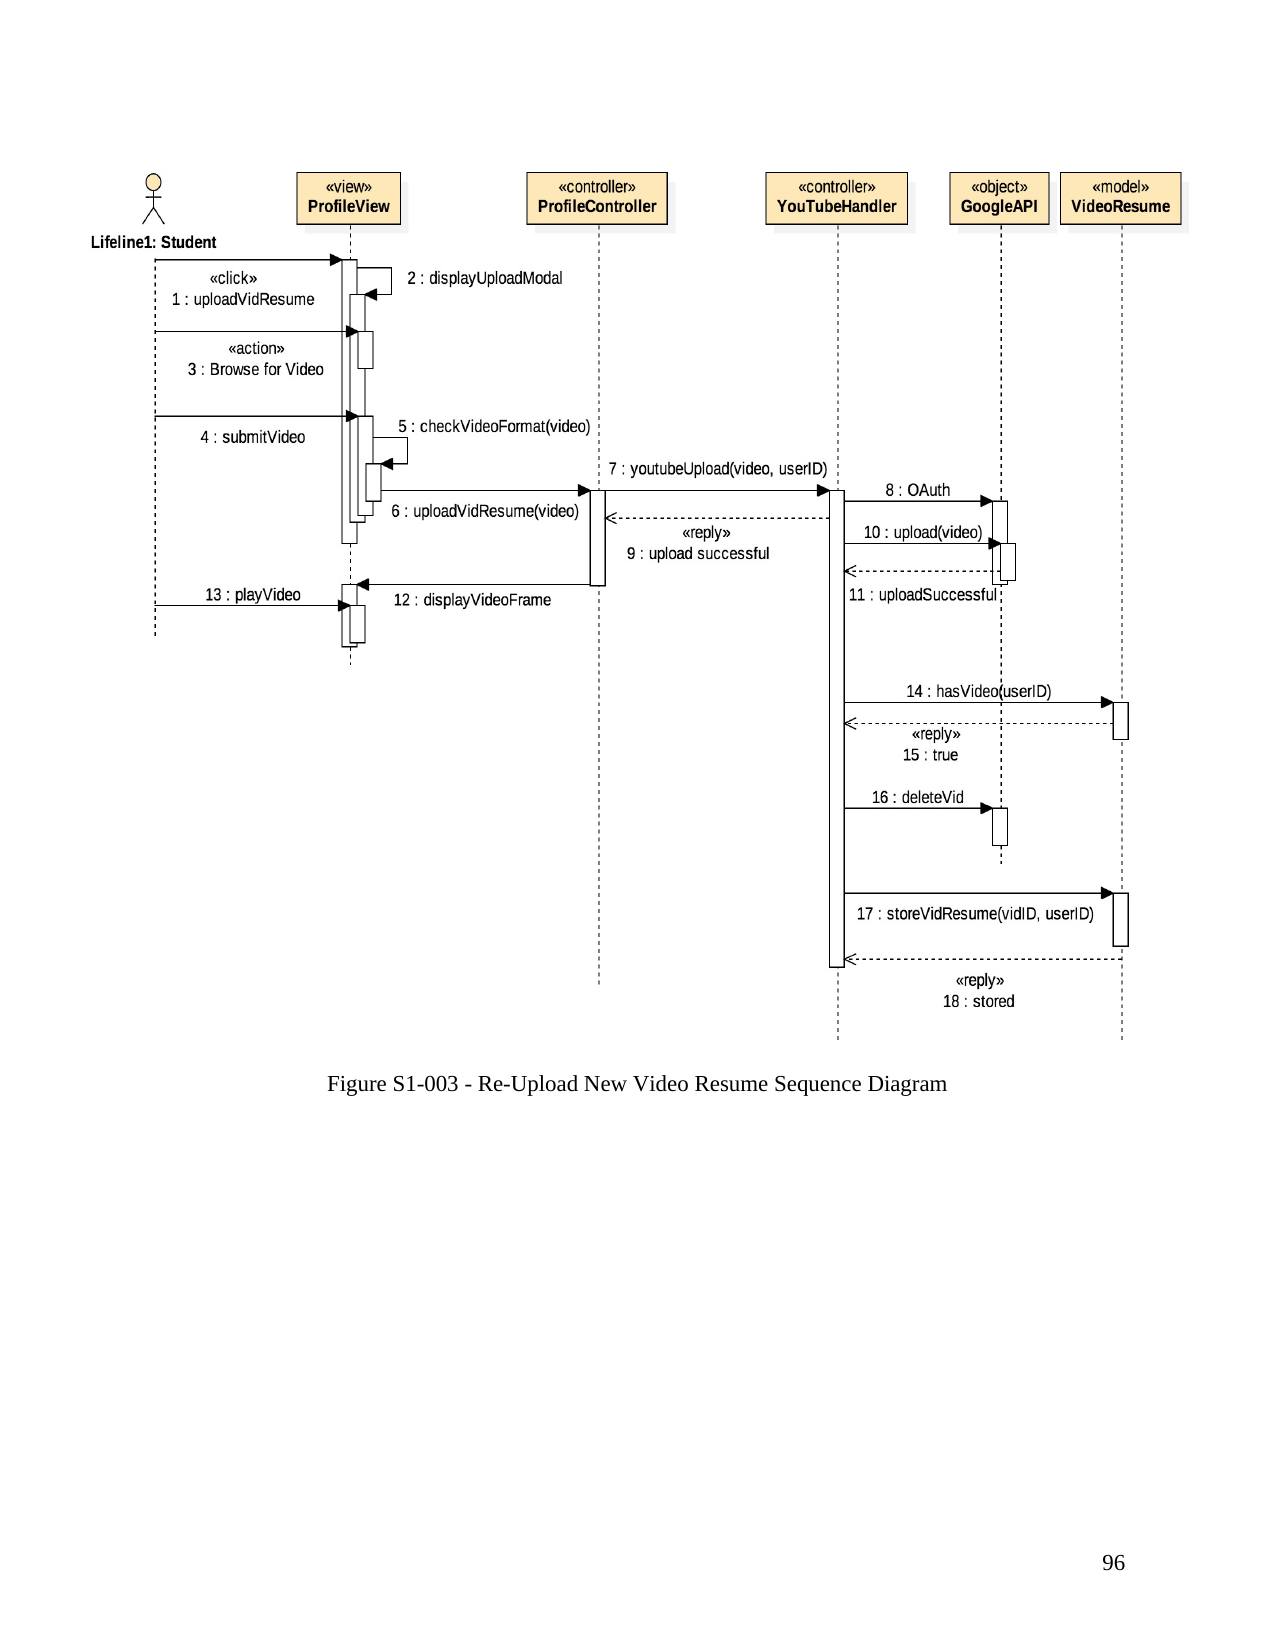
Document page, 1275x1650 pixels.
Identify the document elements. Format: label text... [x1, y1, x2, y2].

text Figure S1-003 - Re-Upload New Video Resume Sequence Diagram [150, 1070, 1125, 1096]
picture [75, 150, 1194, 1057]
